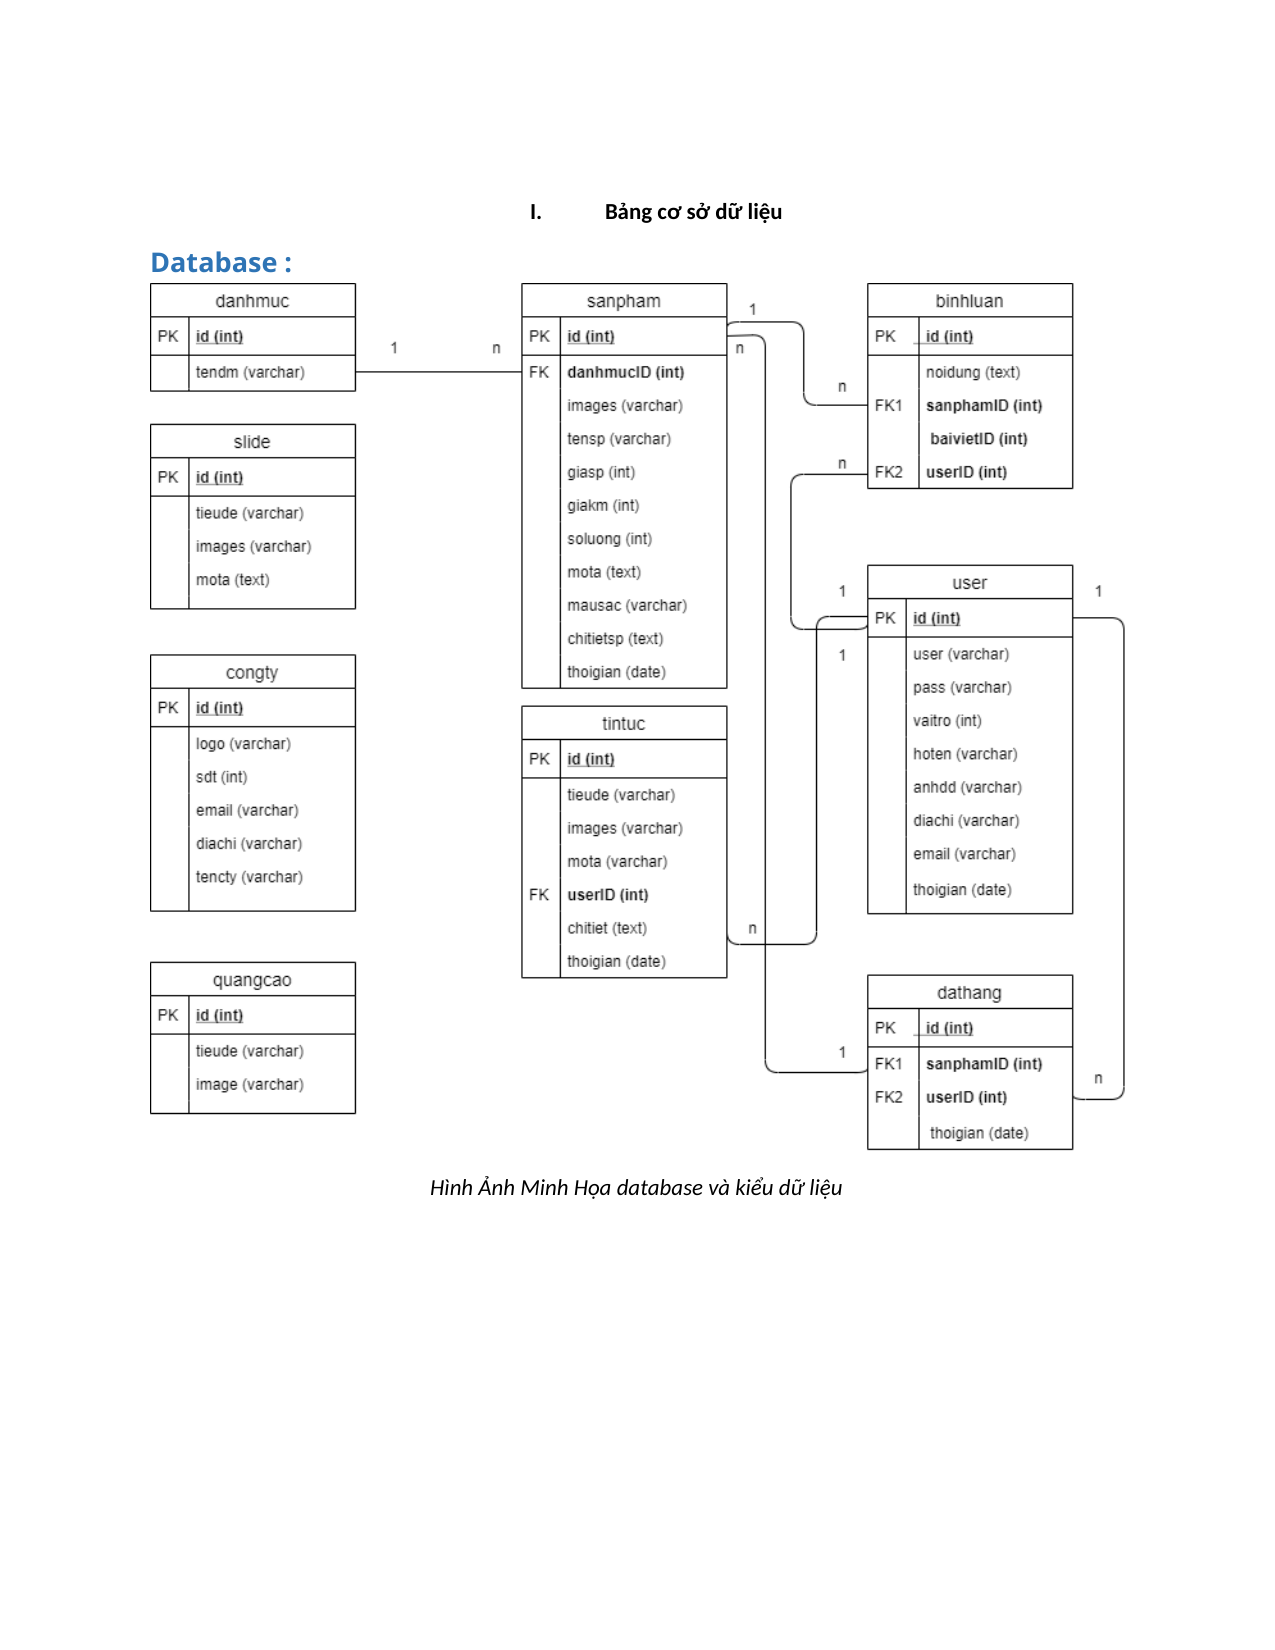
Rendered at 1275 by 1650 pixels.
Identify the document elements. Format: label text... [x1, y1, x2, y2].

subtitle Database : [150, 244, 1125, 281]
picture [150, 283, 1125, 1154]
list Bảng cơ sở dữ liệu [187, 197, 1125, 225]
text Hình Ảnh Minh Họa database và kiểu dữ liệu [150, 1173, 1125, 1201]
